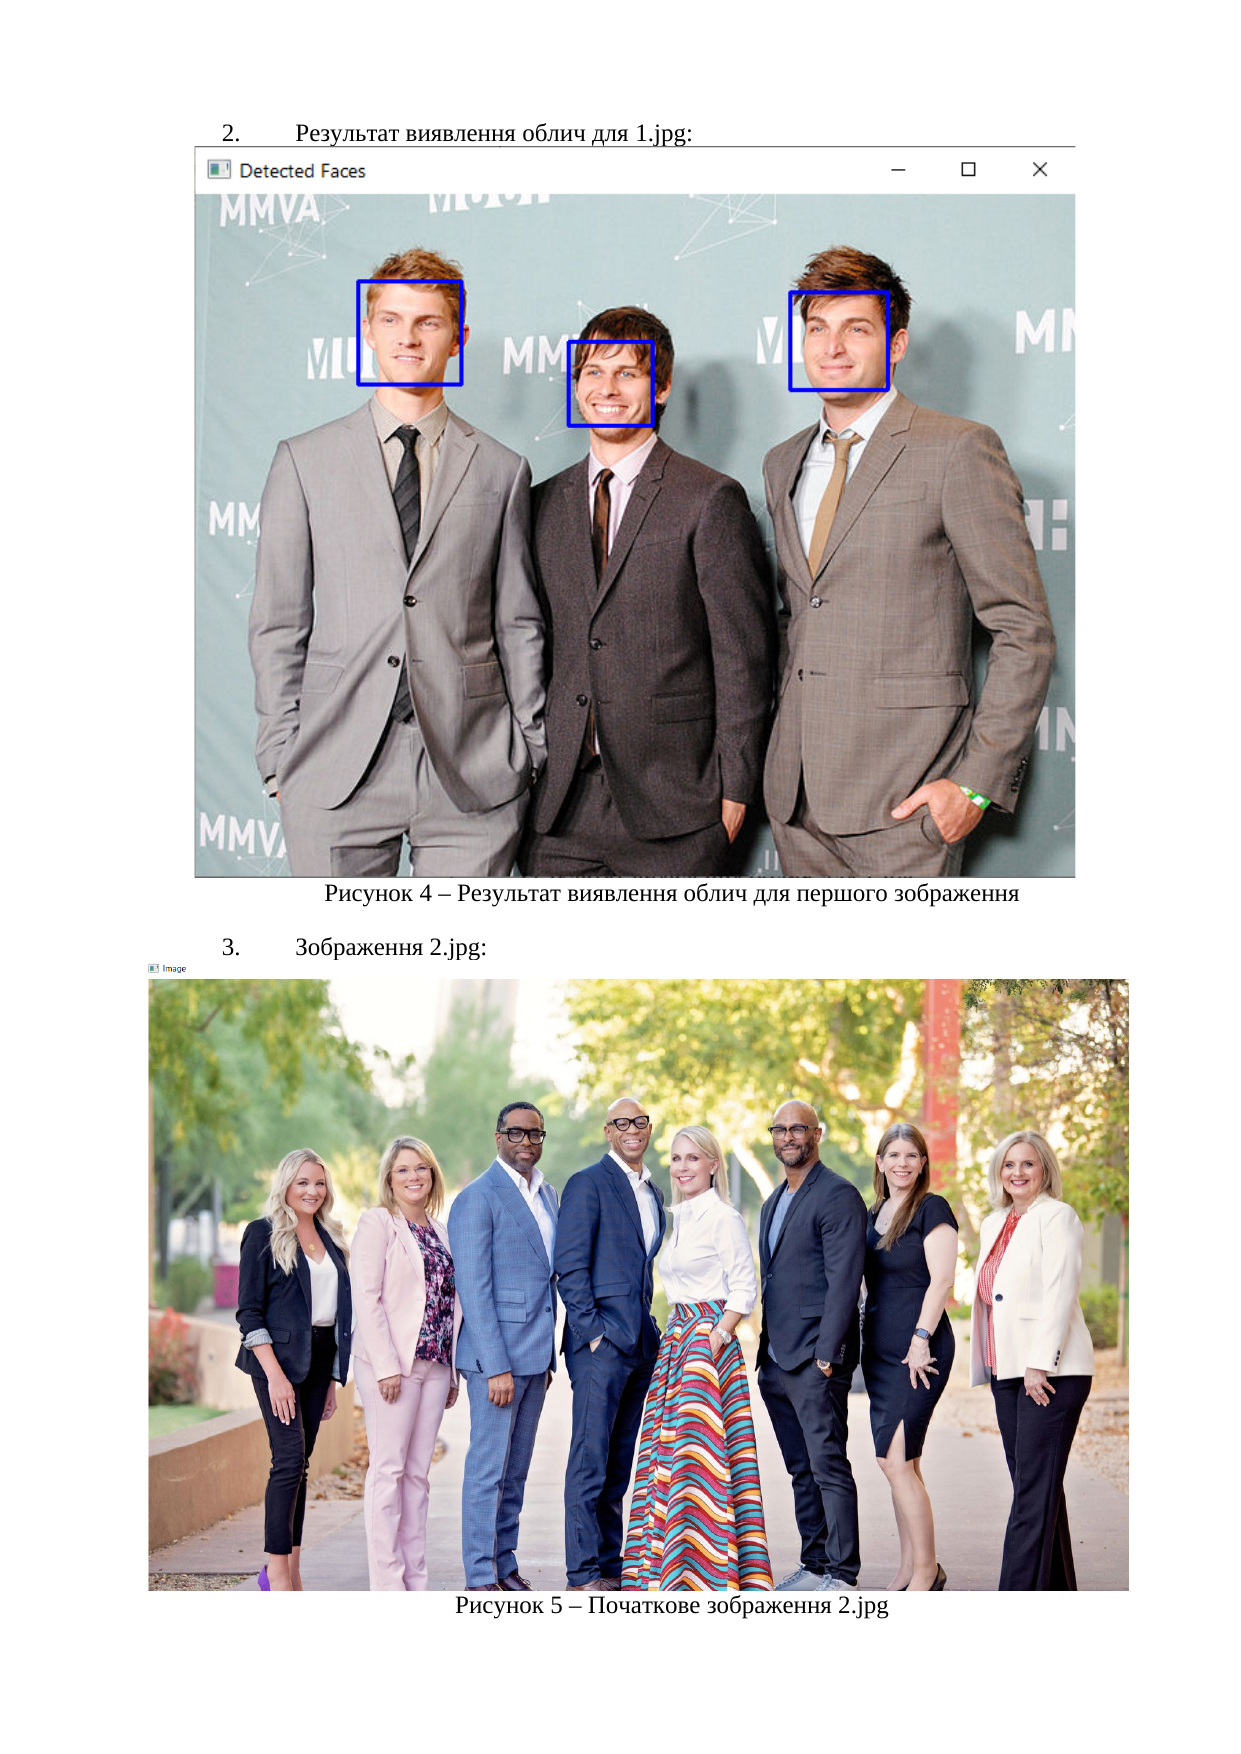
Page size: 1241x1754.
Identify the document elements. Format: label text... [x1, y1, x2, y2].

text Рисунок 5 – Початкове зображення 2.jpg [148, 1591, 1122, 1619]
list Зображення 2.jpg: [148, 932, 1122, 960]
text Рисунок 4 – Результат виявлення облич для першого зображення [148, 878, 1122, 907]
list Результат виявлення облич для 1.jpg: [148, 118, 1122, 147]
picture [194, 146, 1076, 878]
picture [147, 960, 1129, 1591]
